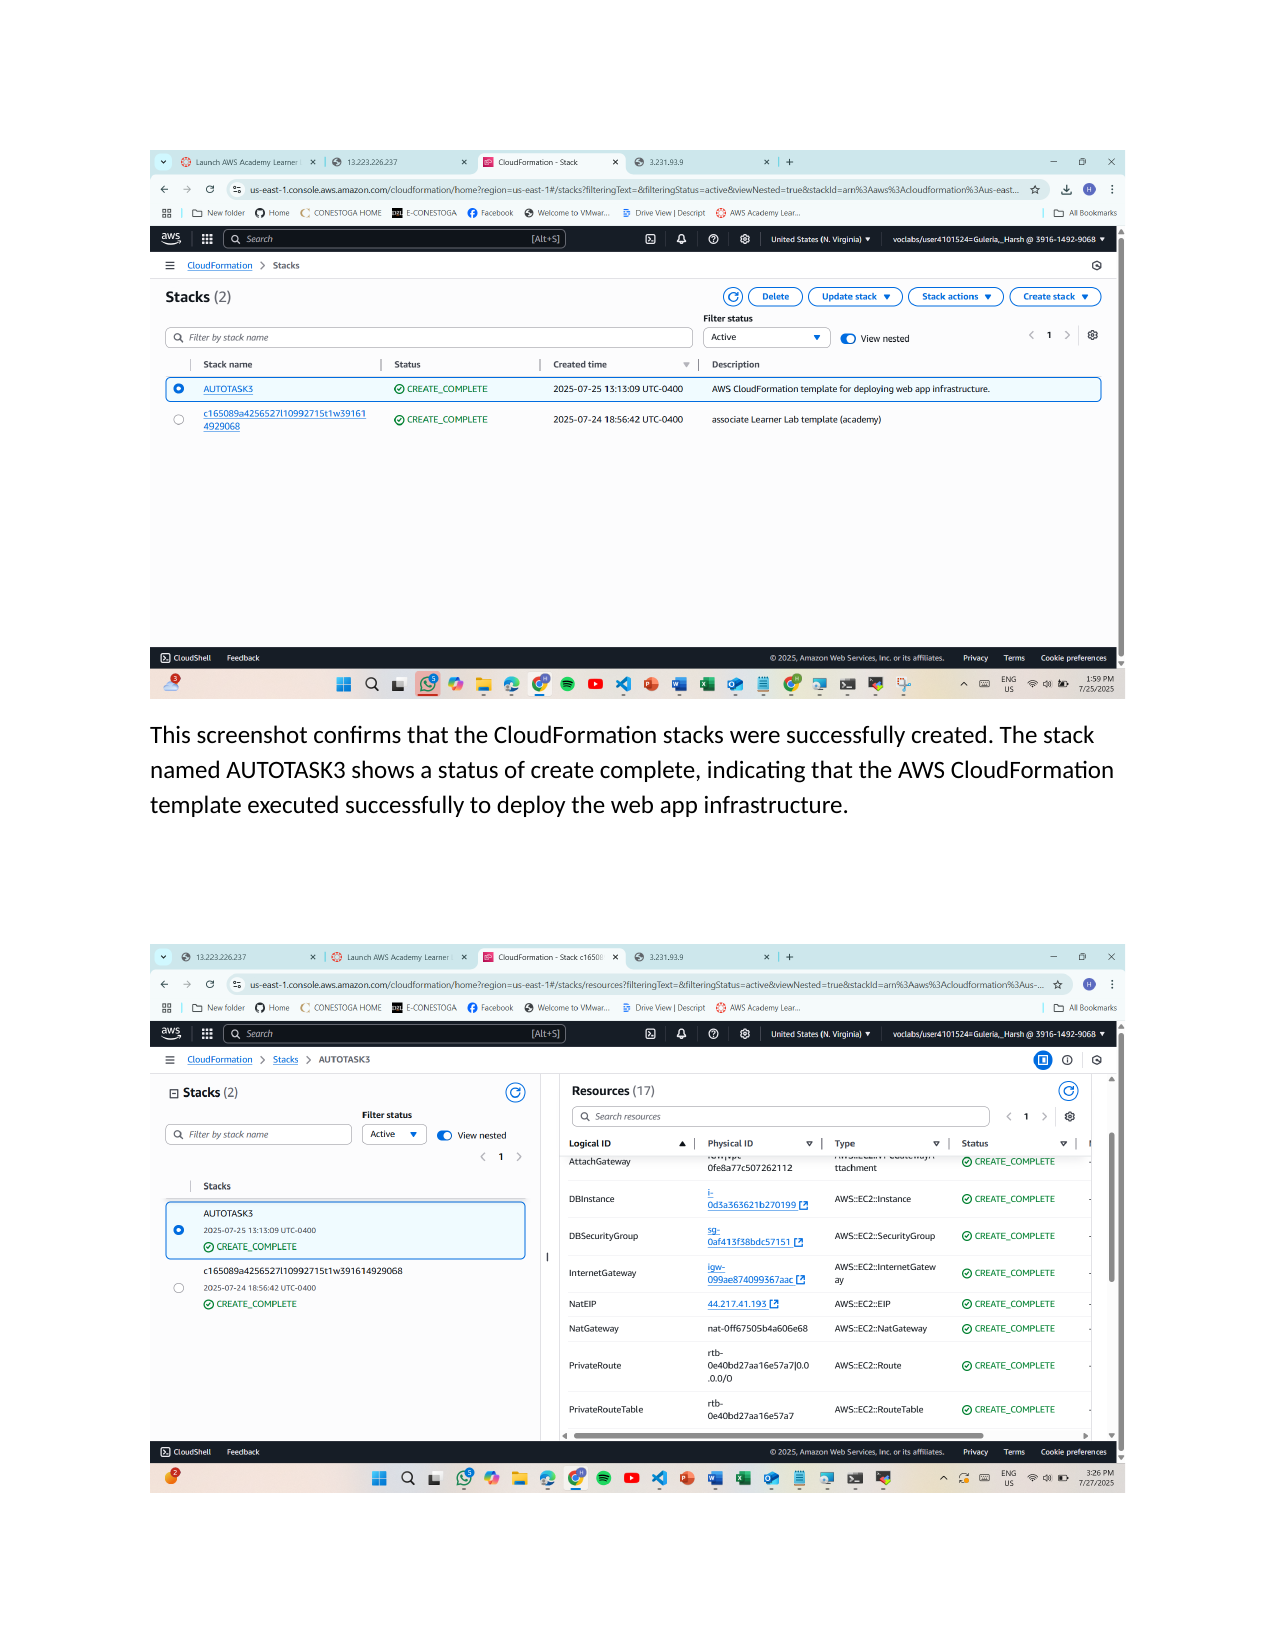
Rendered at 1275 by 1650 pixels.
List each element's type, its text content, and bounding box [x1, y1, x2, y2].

picture [150, 150, 1125, 699]
text This screenshot confirms that the CloudFormation stacks were successfully created. The stack named AUTOTASK3 shows a status of create complete, indicating that the AWS CloudFormation template executed successfully to deploy the web app infrastructure. [150, 719, 1125, 820]
picture [150, 944, 1125, 1493]
